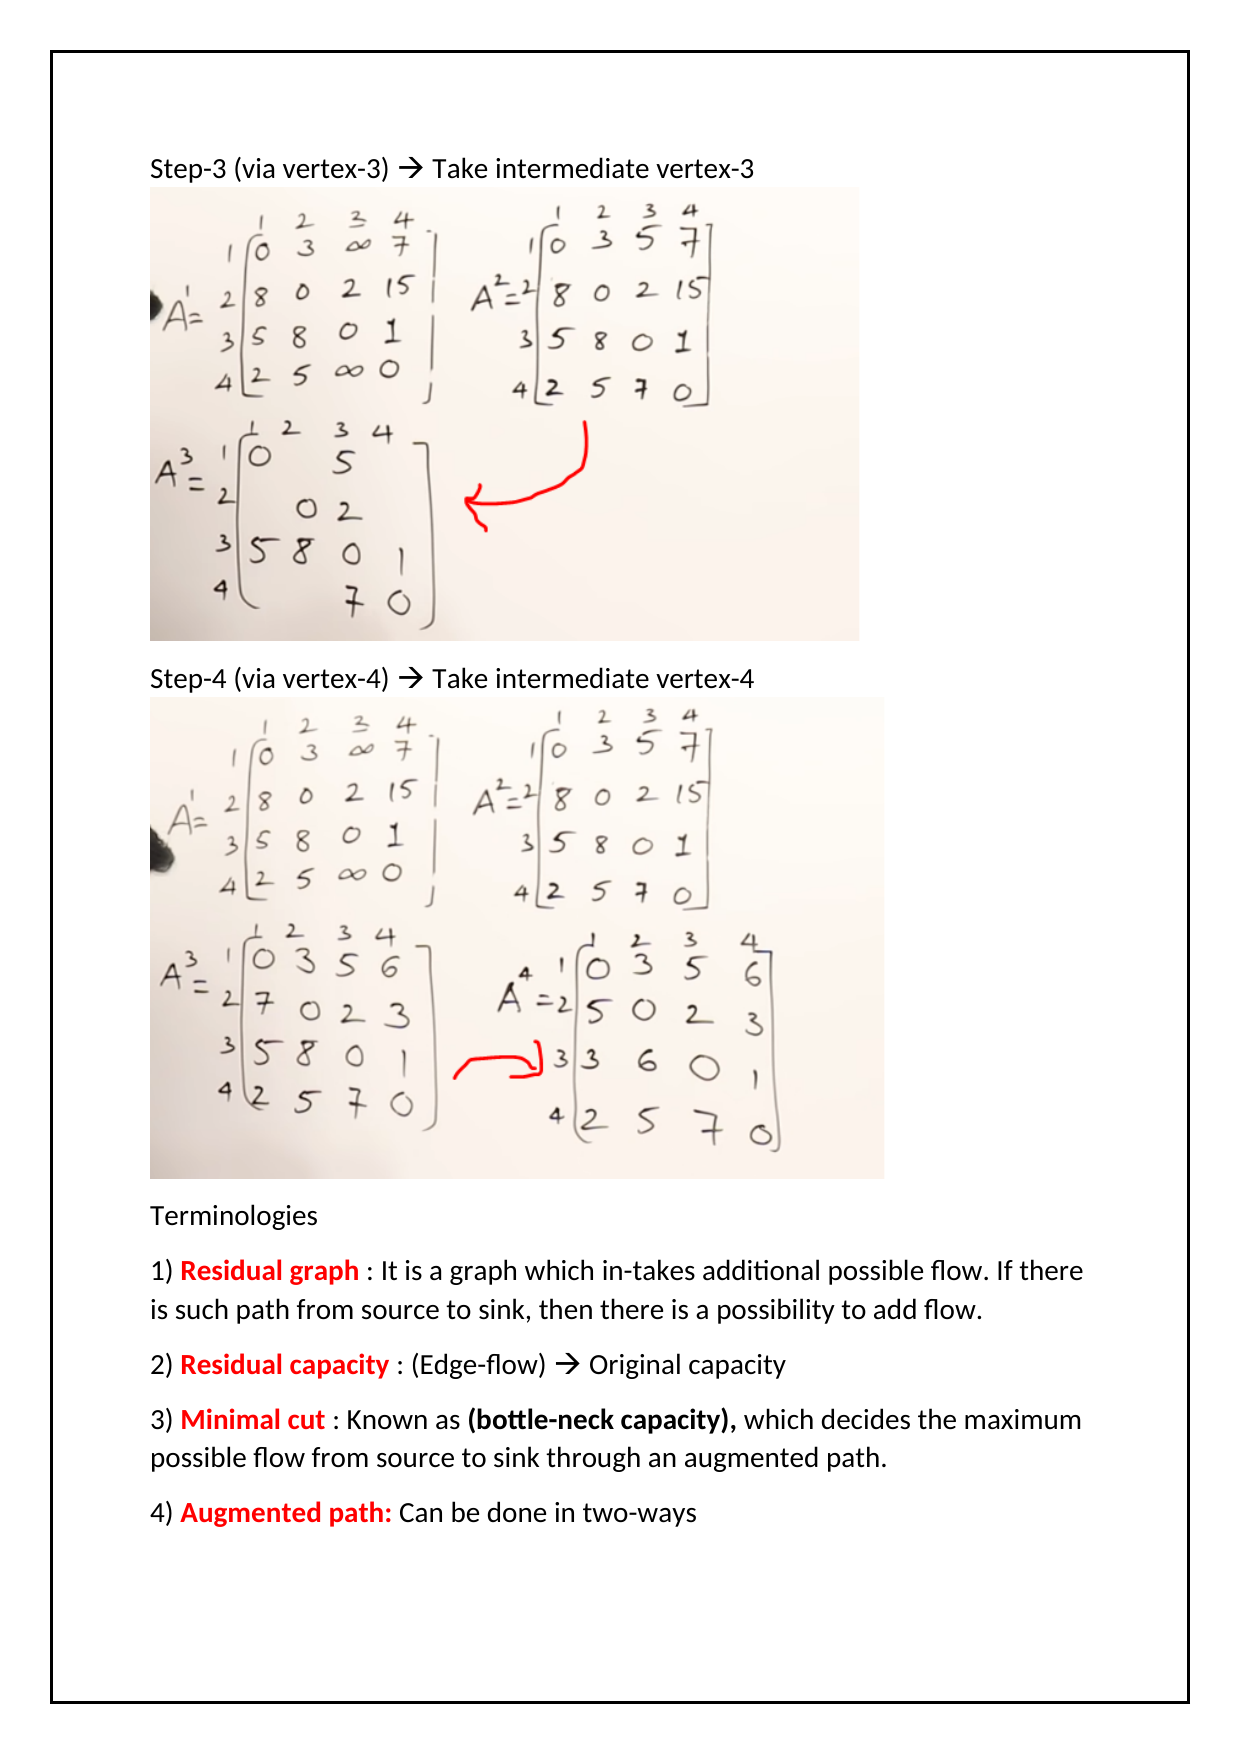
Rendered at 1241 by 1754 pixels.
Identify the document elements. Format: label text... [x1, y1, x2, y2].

text 3) Minimal cut : Known as (bottle-neck capacity), which decides the maximum possible flow from source to sink through an augmented path. [150, 1401, 1090, 1475]
text 4) Augmented path: Can be done in two-ways [150, 1494, 1090, 1530]
picture [150, 697, 885, 1179]
text 2) Residual capacity : (Edge-flow) Original capacity [150, 1346, 1090, 1381]
text 1) Residual graph : It is a graph which in-takes additional possible flow. If there is such path from source to sink, then there is a possibility to add flow. [150, 1252, 1090, 1326]
text Terminologies [150, 1197, 1090, 1233]
picture [150, 187, 860, 641]
